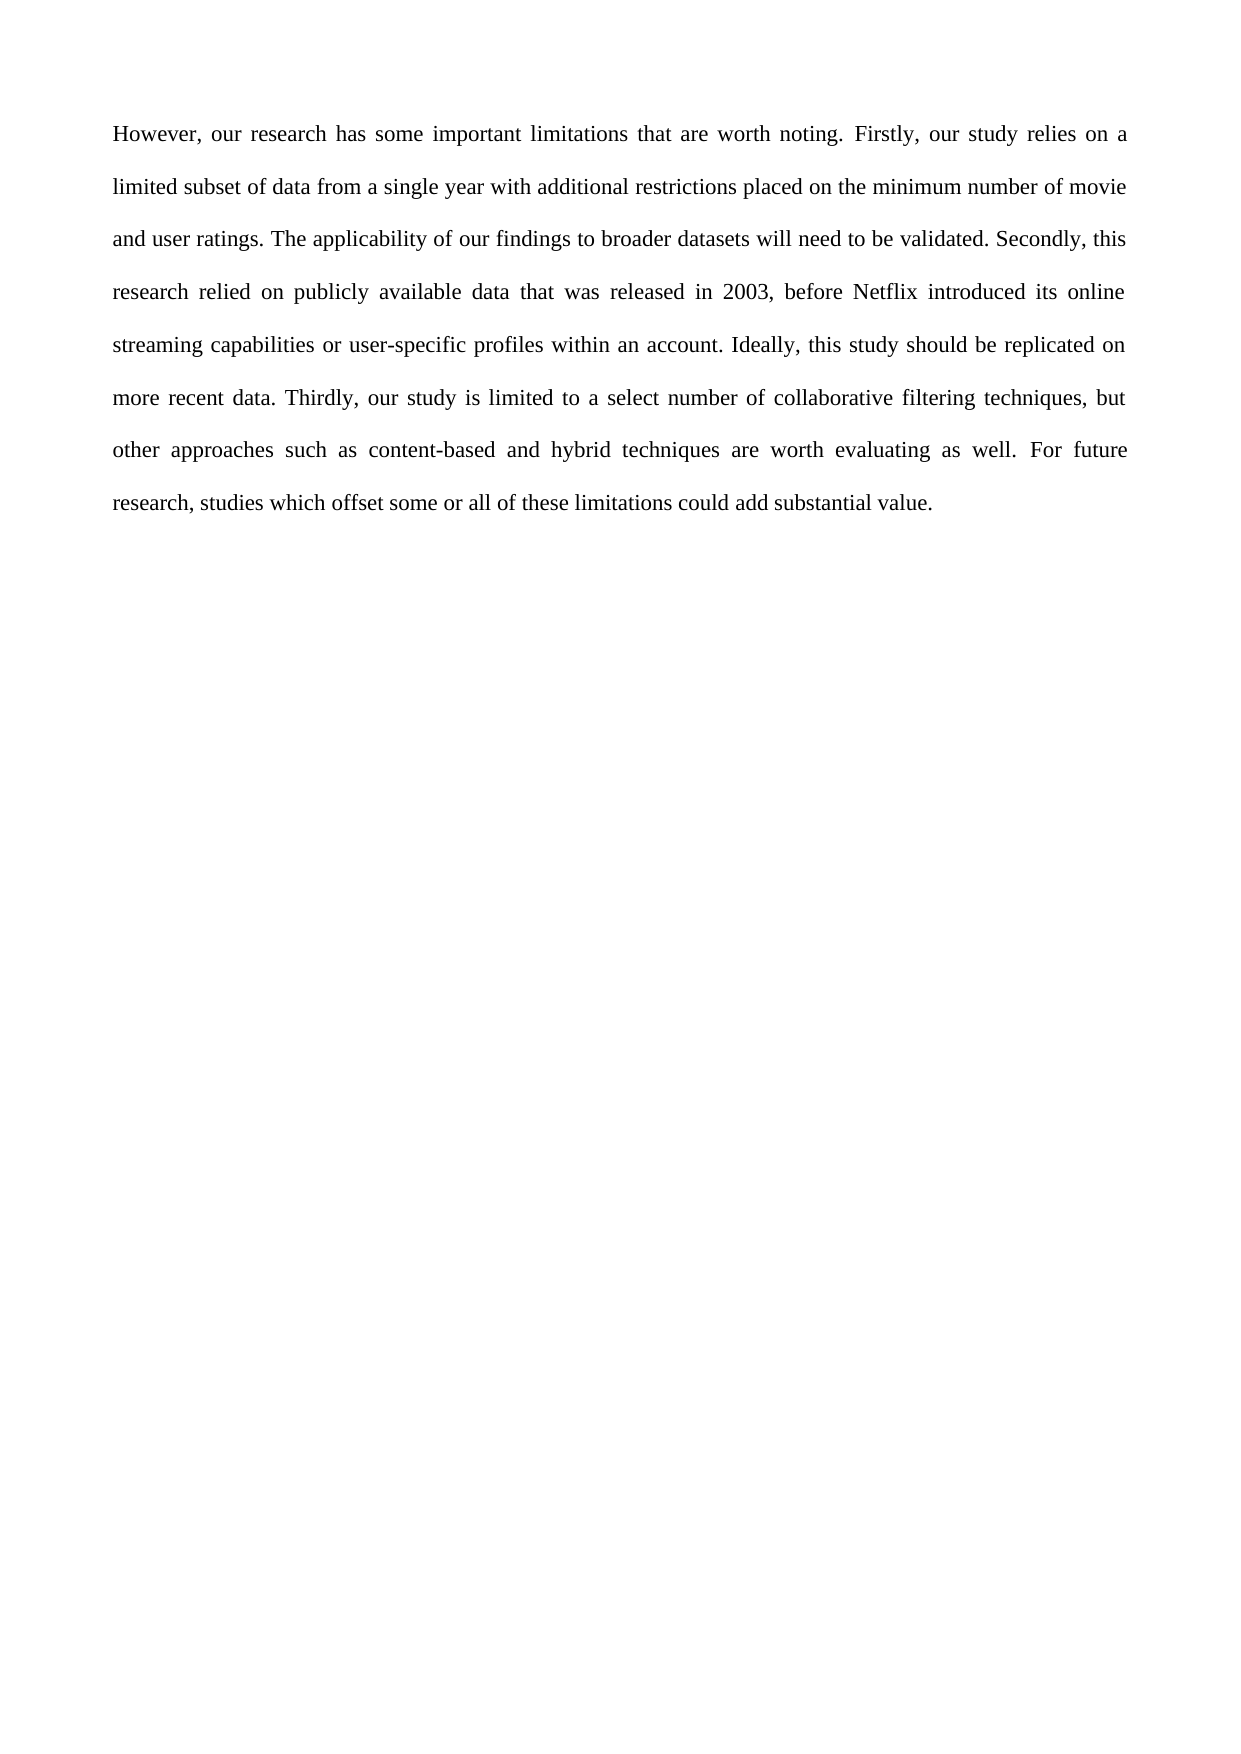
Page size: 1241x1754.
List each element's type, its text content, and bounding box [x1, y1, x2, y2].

text However, our research has some important limitations that are worth noting. Firstly, our study relies on a limited subset of data from a single year with additional restrictions placed on the minimum number of movie and user ratings. The applicability of our findings to broader datasets will need to be validated. Secondly, this research relied on publicly available data that was released in 2003, before Netflix introduced its online streaming capabilities or user-specific profiles within an account. Ideally, this study should be replicated on more recent data. Thirdly, our study is limited to a select number of collaborative filtering techniques, but other approaches such as content-based and hybrid techniques are worth evaluating as well. For future research, studies which offset some or all of these limitations could add substantial value. [112, 120, 1128, 515]
